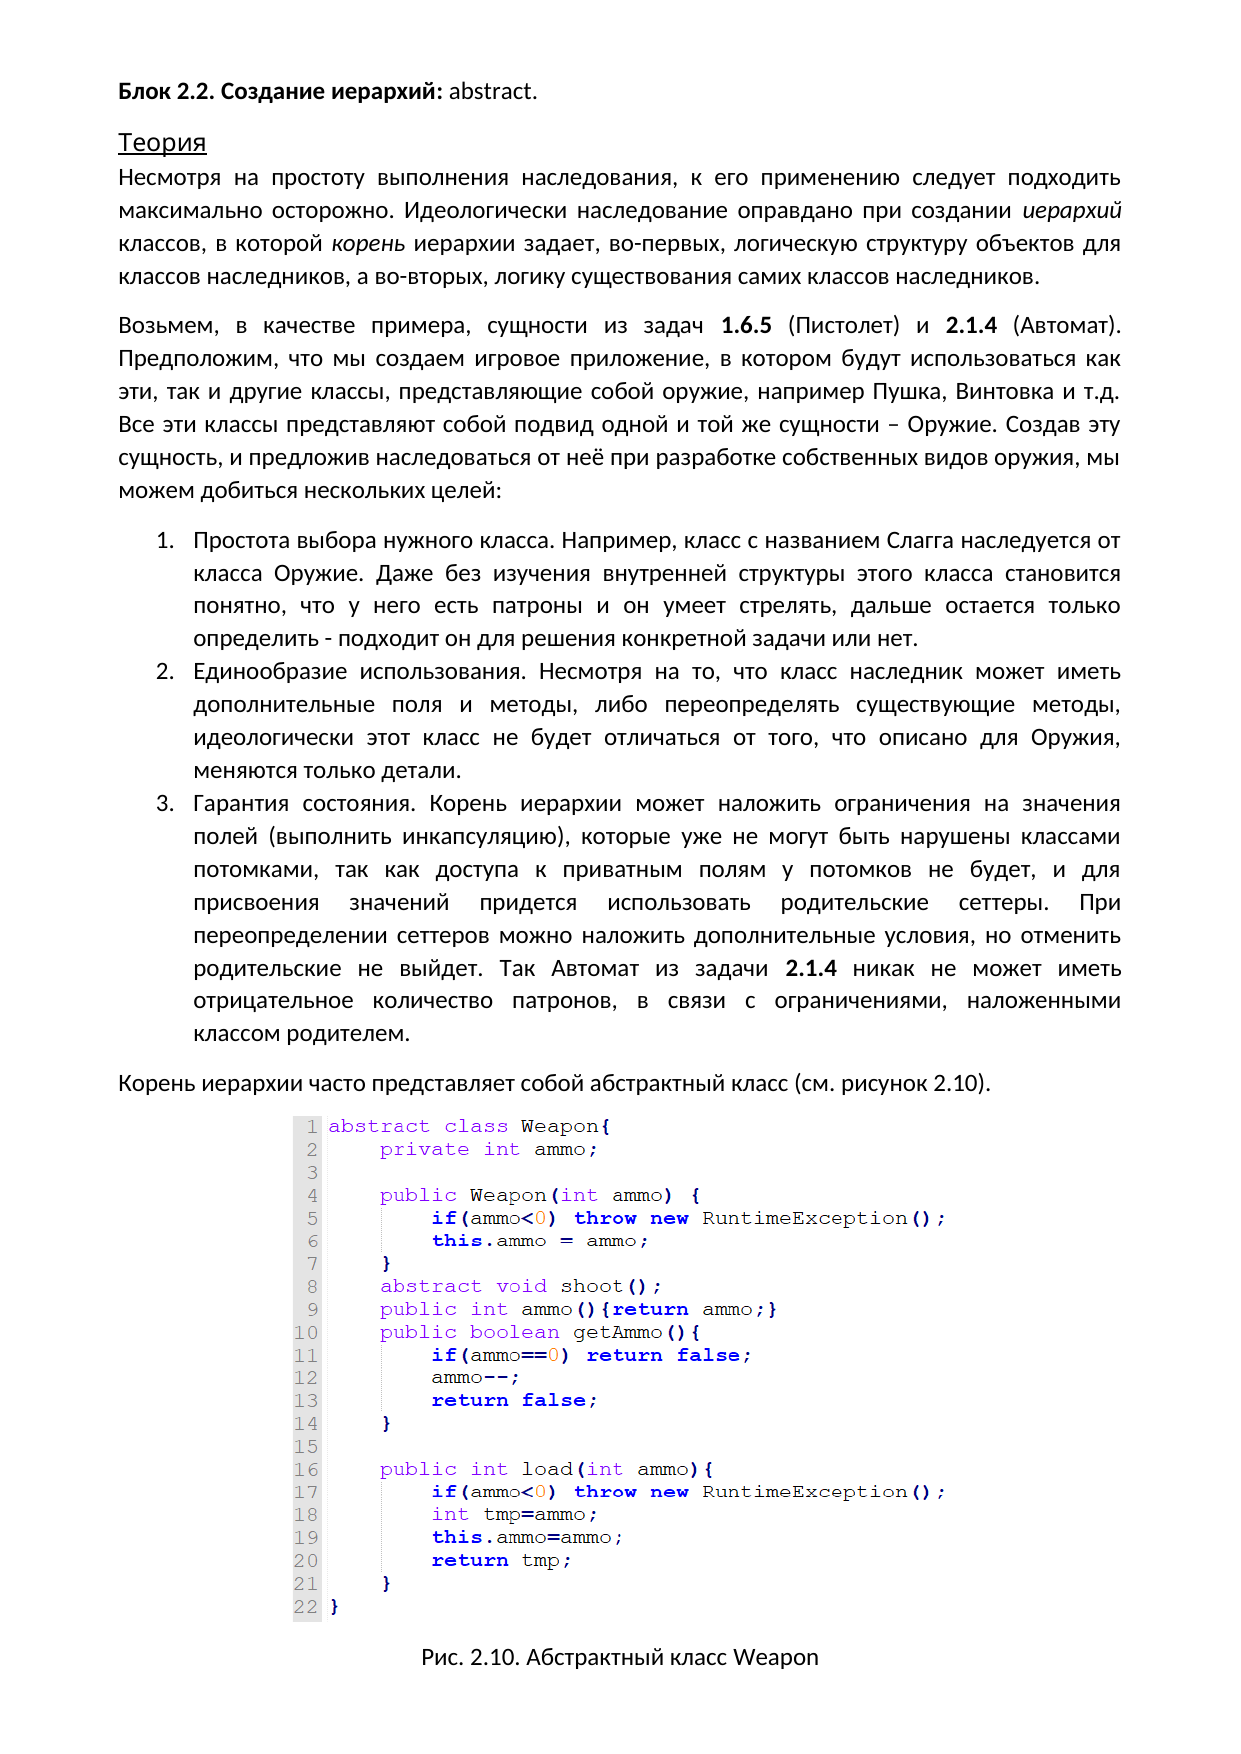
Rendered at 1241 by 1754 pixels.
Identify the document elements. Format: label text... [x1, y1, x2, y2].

picture [292, 1116, 948, 1622]
text Рис. 2.10. Абстрактный класс Weapon [118, 1641, 1122, 1671]
text Несмотря на простоту выполнения наследования, к его применению следует подходить максимально осторожно. Идеологически наследование оправдано при создании иерархий классов, в которой корень иерархии задает, во-первых, логическую структуру объектов для классов наследников, а во-вторых, логику существования самих классов наследников. [118, 161, 1122, 291]
list Гарантия состояния. Корень иерархии может наложить ограничения на значения полей (выполнить инкапсуляцию), которые уже не могут быть нарушены классами потомками, так как доступа к приватным полям у потомков не будет, и для присвоения значений придется использовать родительские сеттеры. При переопределении сеттеров можно наложить дополнительные условия, но отменить родительские не выйдет. Так Автомат из задачи 2.1.4 никак не может иметь отрицательное количество патронов, в связи с ограничениями, наложенными классом родителем. [156, 787, 1122, 1048]
subtitle Теория [118, 124, 1122, 159]
text Блок 2.2. Создание иерархий: abstract. [118, 75, 1122, 106]
list Единообразие использования. Несмотря на то, что класс наследник может иметь дополнительные поля и методы, либо переопределять существующие методы, идеологически этот класс не будет отличаться от того, что описано для Оружия, меняются только детали. [156, 656, 1122, 785]
text Корень иерархии часто представляет собой абстрактный класс (см. рисунок 2.10). [118, 1067, 1122, 1098]
list Простота выбора нужного класса. Например, класс с названием Слагга наследуется от класса Оружие. Даже без изучения внутренней структуры этого класса становится понятно, что у него есть патроны и он умеет стрелять, дальше остается только определить - подходит он для решения конкретной задачи или нет. [156, 524, 1122, 653]
text Возьмем, в качестве примера, сущности из задач 1.6.5 (Пистолет) и 2.1.4 (Автомат). Предположим, что мы создаем игровое приложение, в котором будут использоваться как эти, так и другие классы, представляющие собой оружие, например Пушка, Винтовка и т.д. Все эти классы представляют собой подвид одной и той же сущности – Оружие. Создав эту сущность, и предложив наследоваться от неё при разработке собственных видов оружия, мы можем добиться нескольких целей: [118, 310, 1122, 505]
